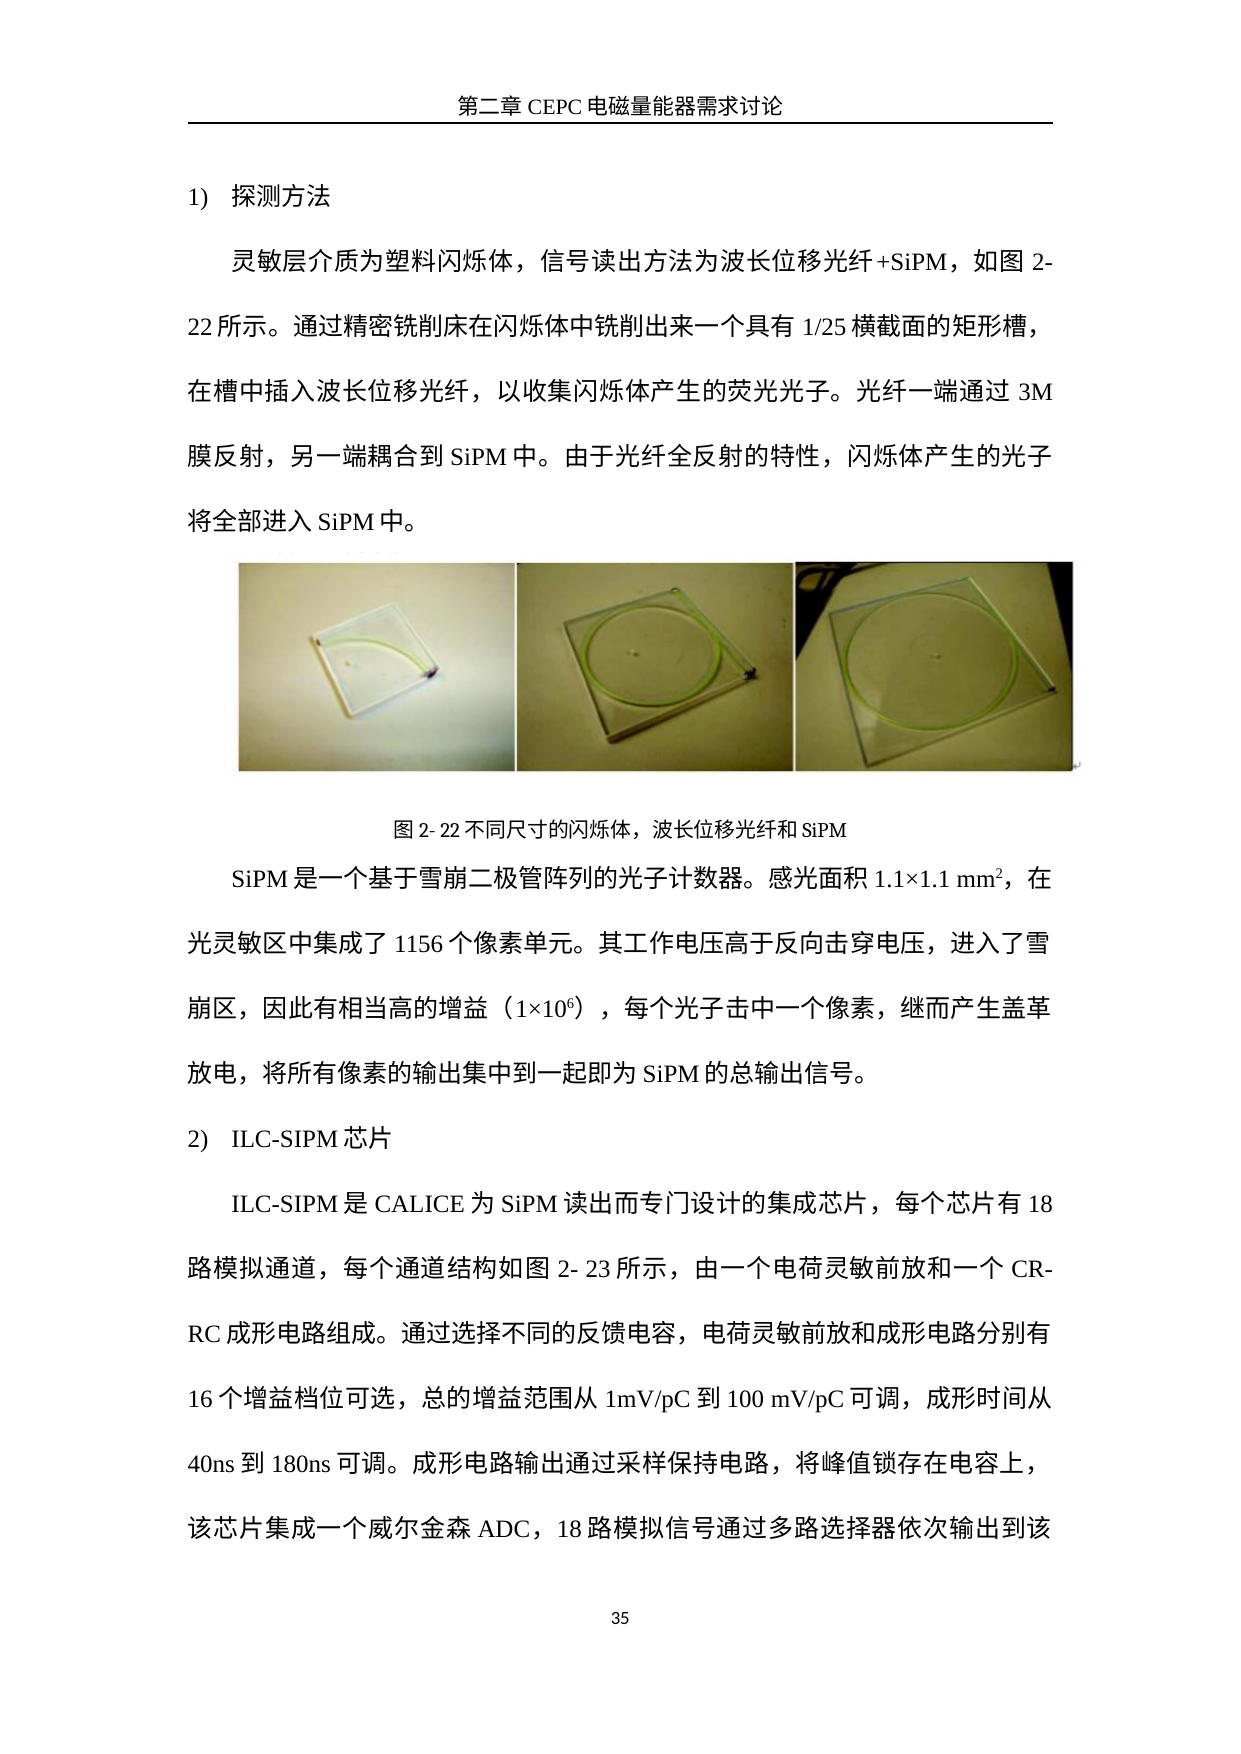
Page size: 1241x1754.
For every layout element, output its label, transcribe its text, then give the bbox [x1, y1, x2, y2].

picture [225, 552, 1091, 782]
text 灵敏层介质为塑料闪烁体，信号读出方法为波长位移光纤+SiPM，如图 2- 22所示。通过精密铣削床在闪烁体中铣削出来一个具有1/25横截面的矩形槽，在槽中插入波长位移光纤，以收集闪烁体产生的荧光光子。光纤一端通过3M膜反射，另一端耦合到SiPM中。由于光纤全反射的特性，闪烁体产生的光子将全部进入SiPM中。 [187, 227, 1053, 552]
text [187, 1169, 1053, 1559]
list ILC-SIPM芯片 [187, 1104, 1053, 1169]
list 探测方法 [187, 162, 1053, 227]
text 图 2- 22 不同尺寸的闪烁体，波长位移光纤和SiPM [187, 812, 1053, 844]
text SiPM是一个基于雪崩二极管阵列的光子计数器。感光面积1.1×1.1 mm2，在光灵敏区中集成了1156个像素单元。其工作电压高于反向击穿电压，进入了雪崩区，因此有相当高的增益（1×106），每个光子击中一个像素，继而产生盖革放电，将所有像素的输出集中到一起即为SiPM的总输出信号。 [187, 844, 1053, 1104]
